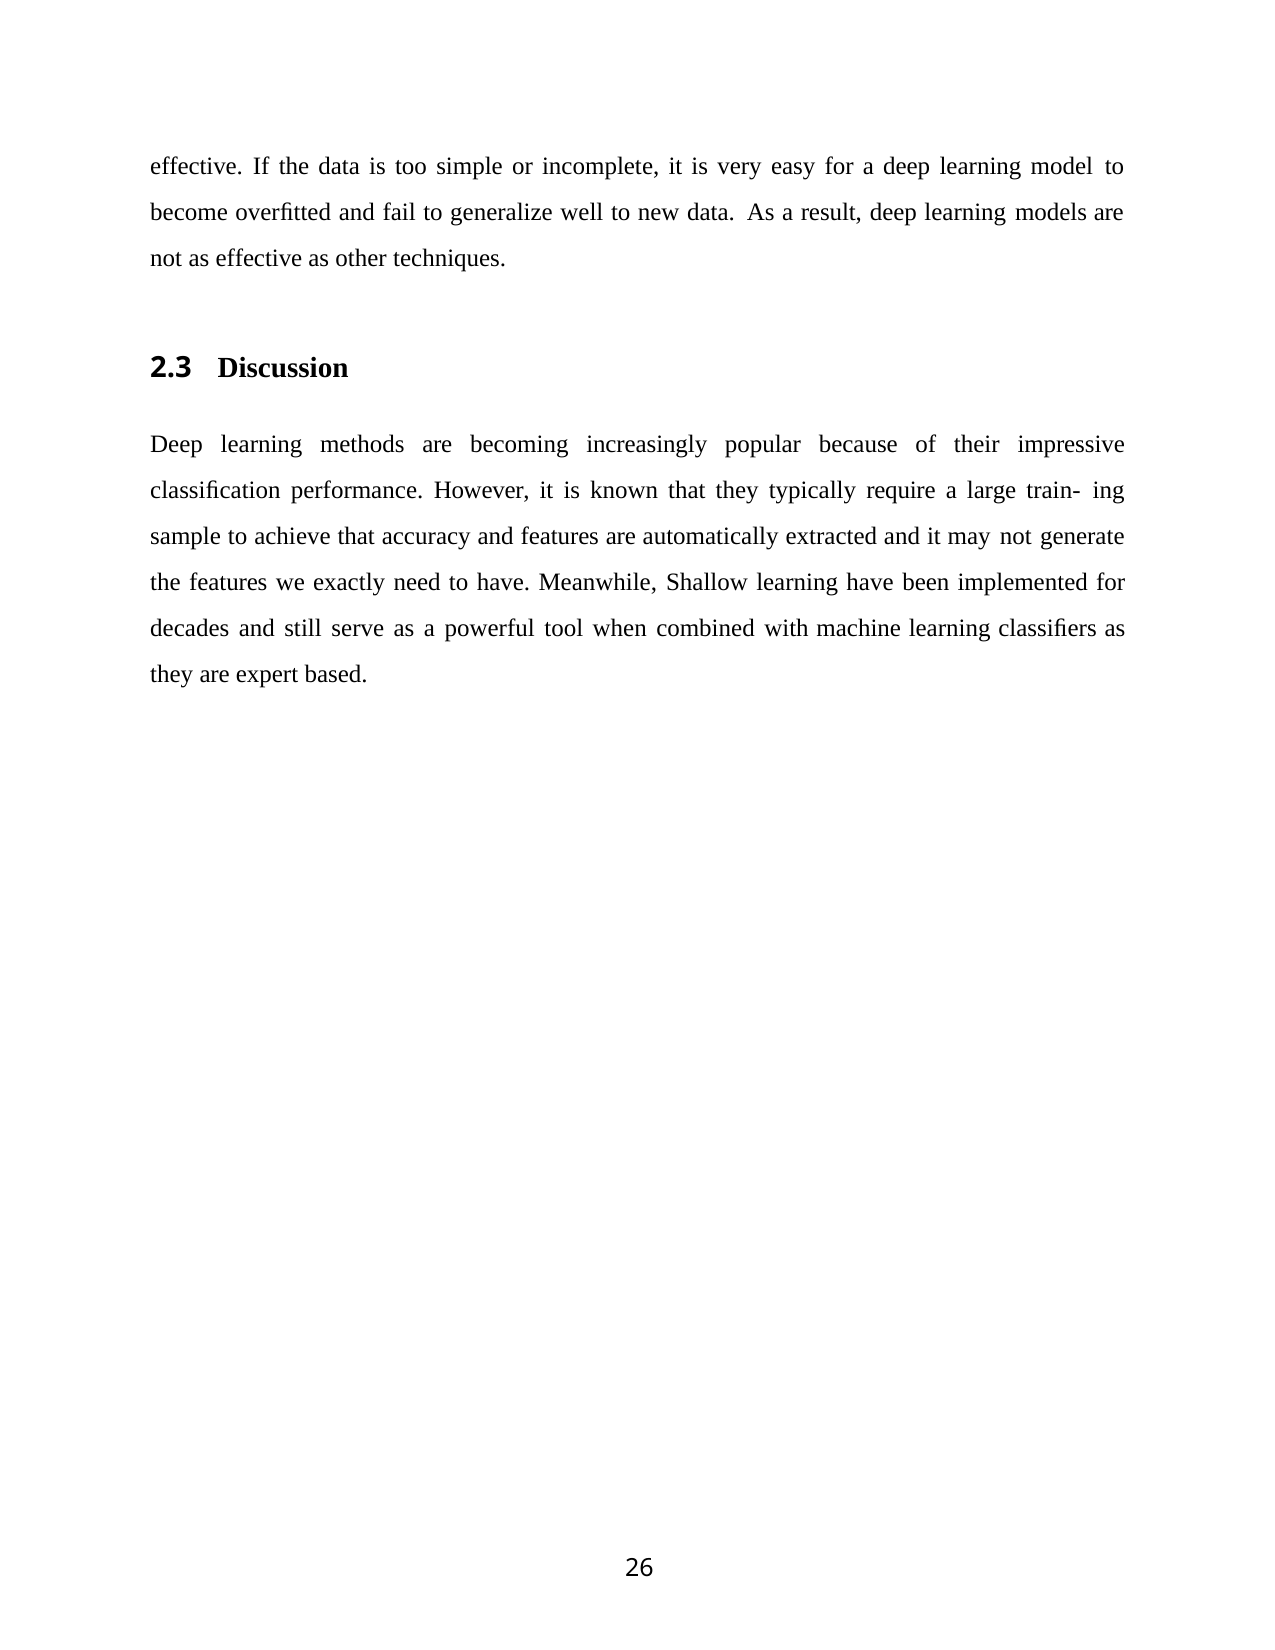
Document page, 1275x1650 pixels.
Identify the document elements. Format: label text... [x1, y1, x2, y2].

text Deep learning methods are becoming increasingly popular because of their impressive classiﬁcation performance. However, it is known that they typically require a large train- ing sample to achieve that accuracy and features are automatically extracted and it may not generate the features we exactly need to have. Meanwhile, Shallow learning have been implemented for decades and still serve as a powerful tool when combined with machine learning classiﬁers as they are expert based. [150, 429, 1125, 687]
text effective. If the data is too simple or incomplete, it is very easy for a deep learning model to become overﬁtted and fail to generalize well to new data. As a result, deep learning models are not as effective as other techniques. [150, 151, 1125, 271]
subtitle Discussion [150, 346, 1137, 386]
